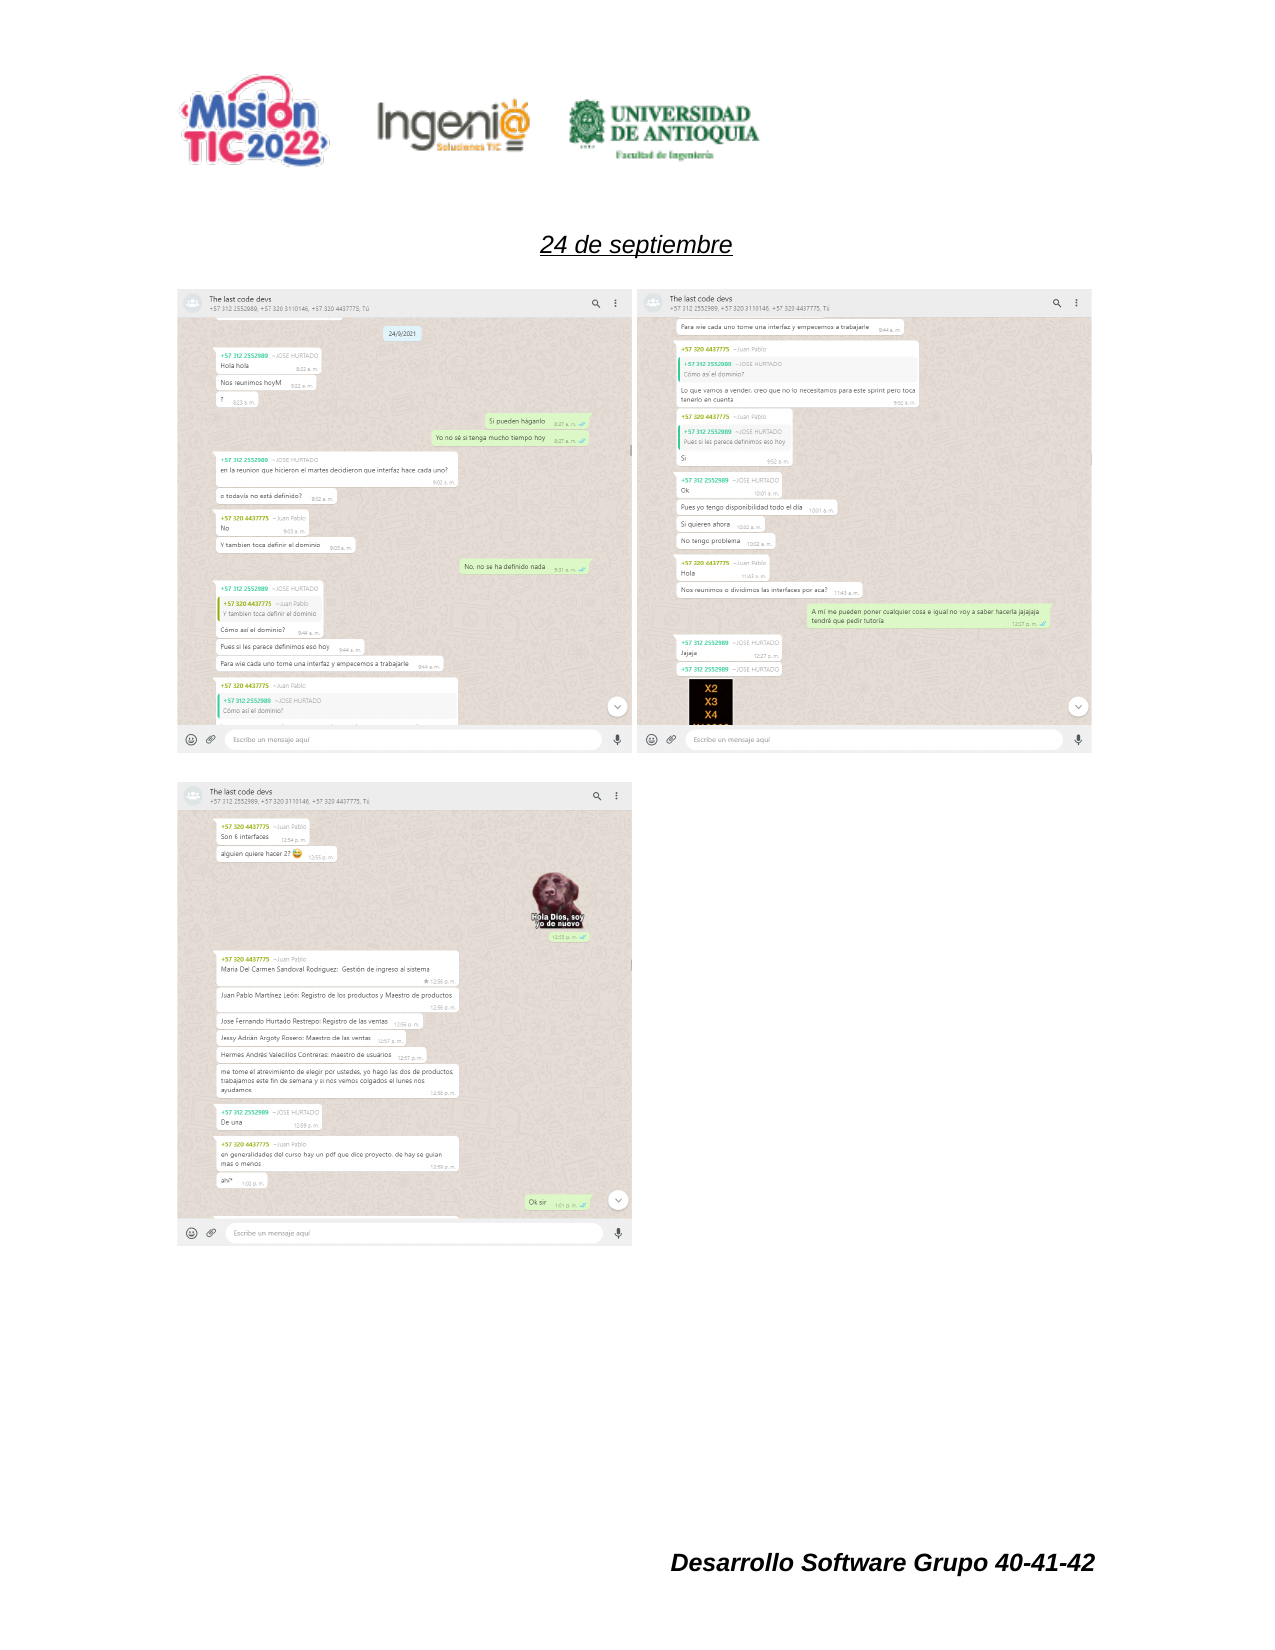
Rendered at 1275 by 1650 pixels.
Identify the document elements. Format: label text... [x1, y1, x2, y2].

picture [177, 782, 632, 1246]
picture [637, 289, 1092, 753]
picture [177, 73, 765, 168]
picture [177, 289, 632, 753]
text 24 de septiembre [177, 229, 1098, 258]
